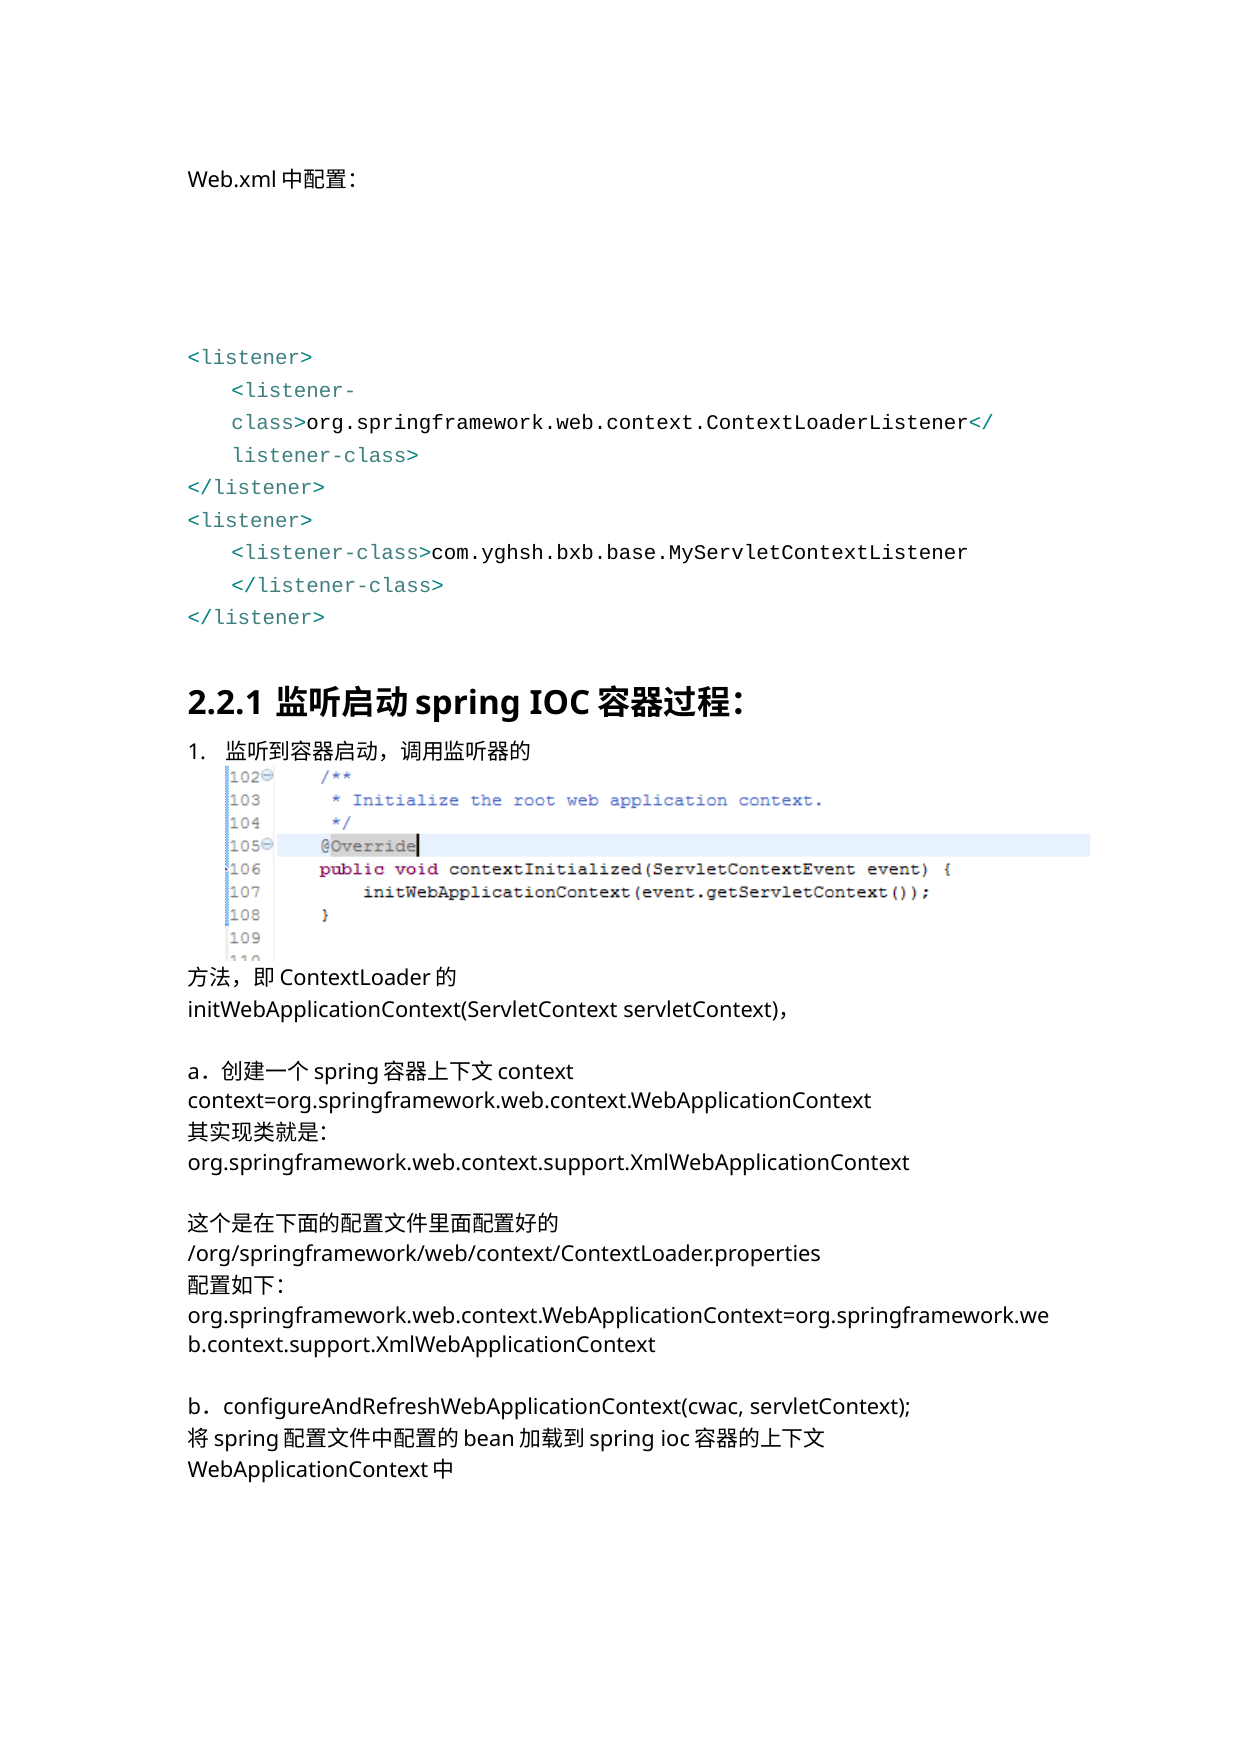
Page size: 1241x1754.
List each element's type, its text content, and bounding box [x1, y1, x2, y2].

text 这个是在下面的配置文件里面配置好的 [187, 1206, 1053, 1238]
text b．configureAndRefreshWebApplicationContext(cwac, servletContext); [187, 1389, 1053, 1421]
text <listener-class>com.yghsh.bxb.base.MyServletContextListener [187, 538, 1053, 570]
text 配置如下： [187, 1268, 1053, 1299]
list 监听到容器启动，调用监听器的 [187, 734, 1053, 766]
text /org/springframework/web/context/ContextLoader.properties [187, 1238, 1053, 1268]
text </listener> [187, 603, 1053, 635]
text a．创建一个spring容器上下文context [187, 1054, 1053, 1085]
text 其实现类就是： [187, 1115, 1053, 1147]
text org.springframework.web.context.support.XmlWebApplicationContext [187, 1147, 1053, 1177]
text <listener> [187, 505, 1053, 538]
text 将spring配置文件中配置的bean加载到spring ioc容器的上下文 [187, 1421, 1053, 1452]
text context=org.springframework.web.context.WebApplicationContext [187, 1085, 1053, 1115]
text 方法，即ContextLoader的 [187, 960, 1053, 992]
text </listener> [187, 473, 1053, 505]
text Web.xml中配置： [187, 162, 1053, 194]
text org.springframework.web.context.WebApplicationContext=org.springframework.web.context.support.XmlWebApplicationContext [187, 1299, 1053, 1359]
text initWebApplicationContext(ServletContext servletContext)， [187, 992, 1053, 1024]
subtitle 监听启动spring IOC容器过程： [187, 675, 1053, 724]
picture [225, 766, 1091, 961]
text </listener-class> [187, 570, 1053, 603]
text <listener-class>org.springframework.web.context.ContextLoaderListener</listener-class> [231, 375, 1053, 473]
text WebApplicationContext中 [187, 1452, 1053, 1484]
text <listener> [187, 343, 1053, 375]
